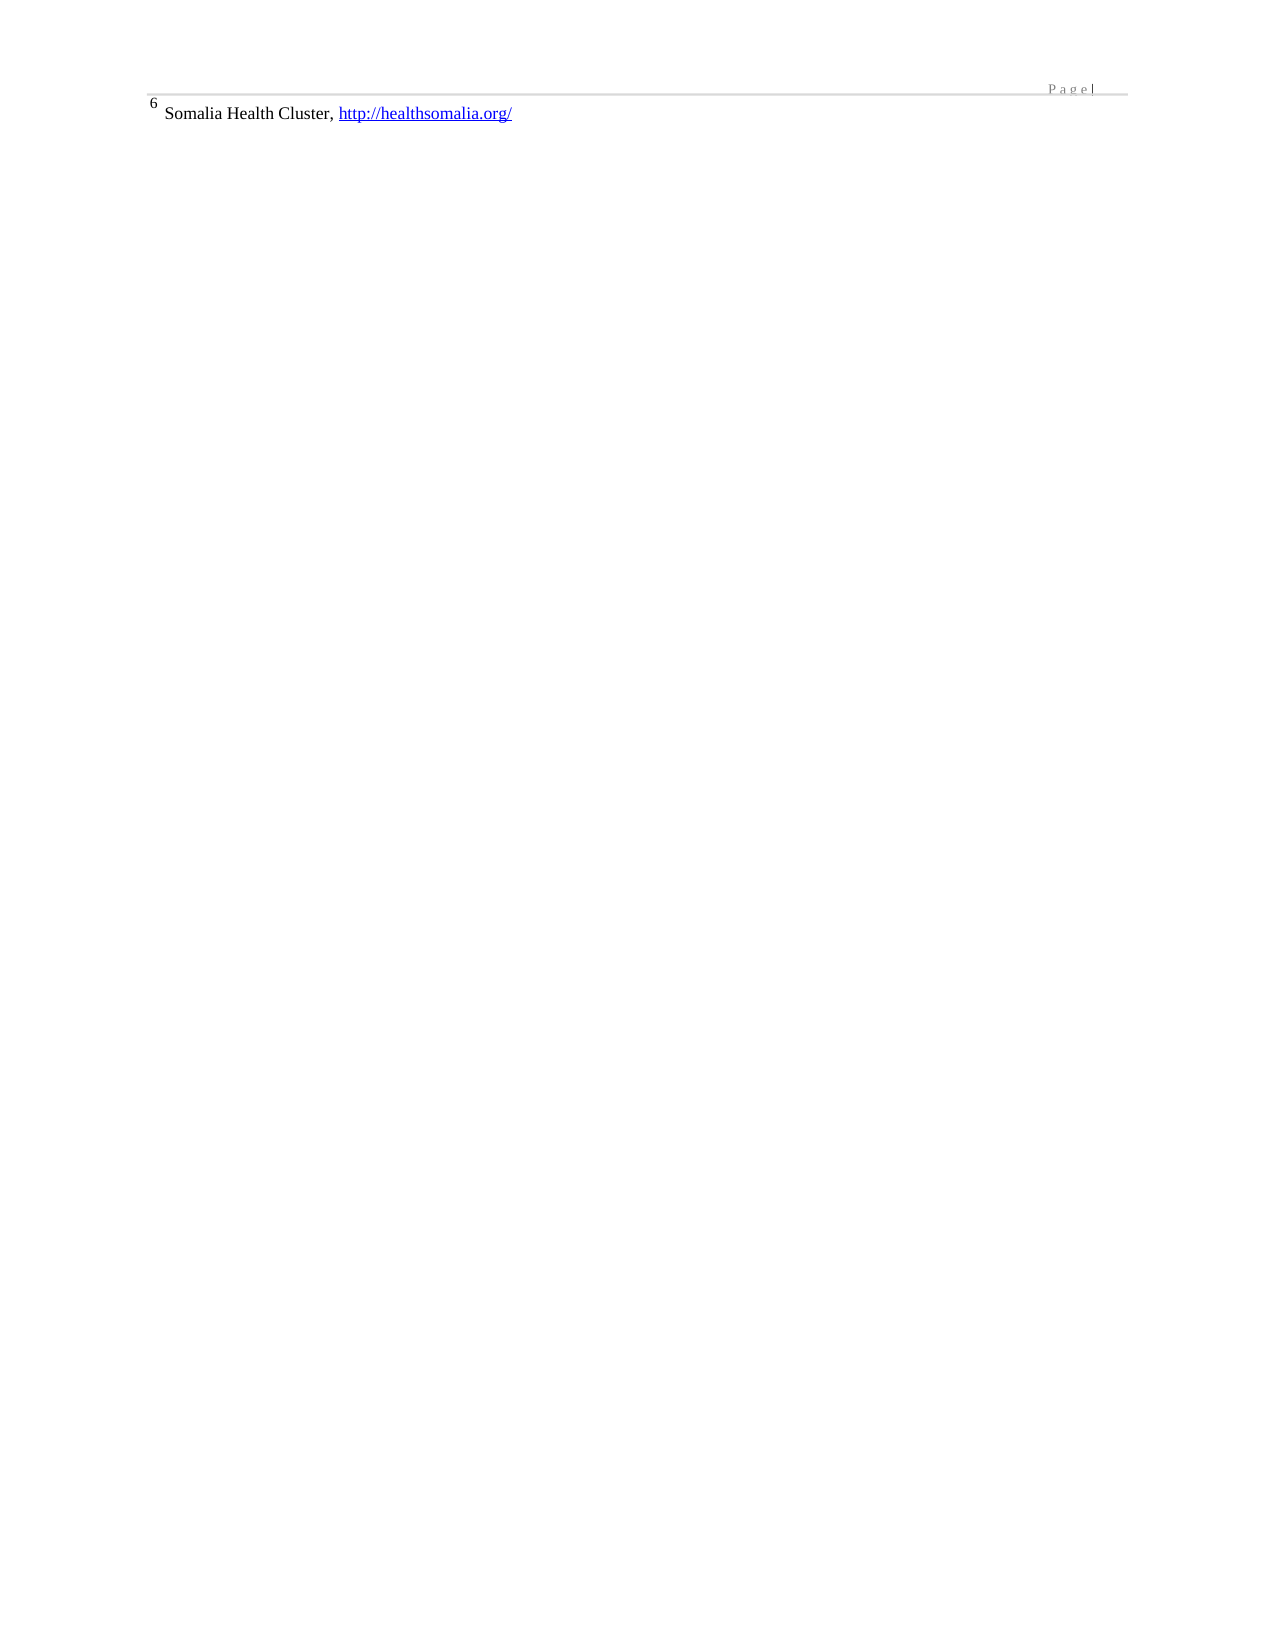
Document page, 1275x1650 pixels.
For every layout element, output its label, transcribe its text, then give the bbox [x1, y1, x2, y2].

list Somalia Health Cluster, http://healthsomalia.org/ [149, 94, 1148, 125]
